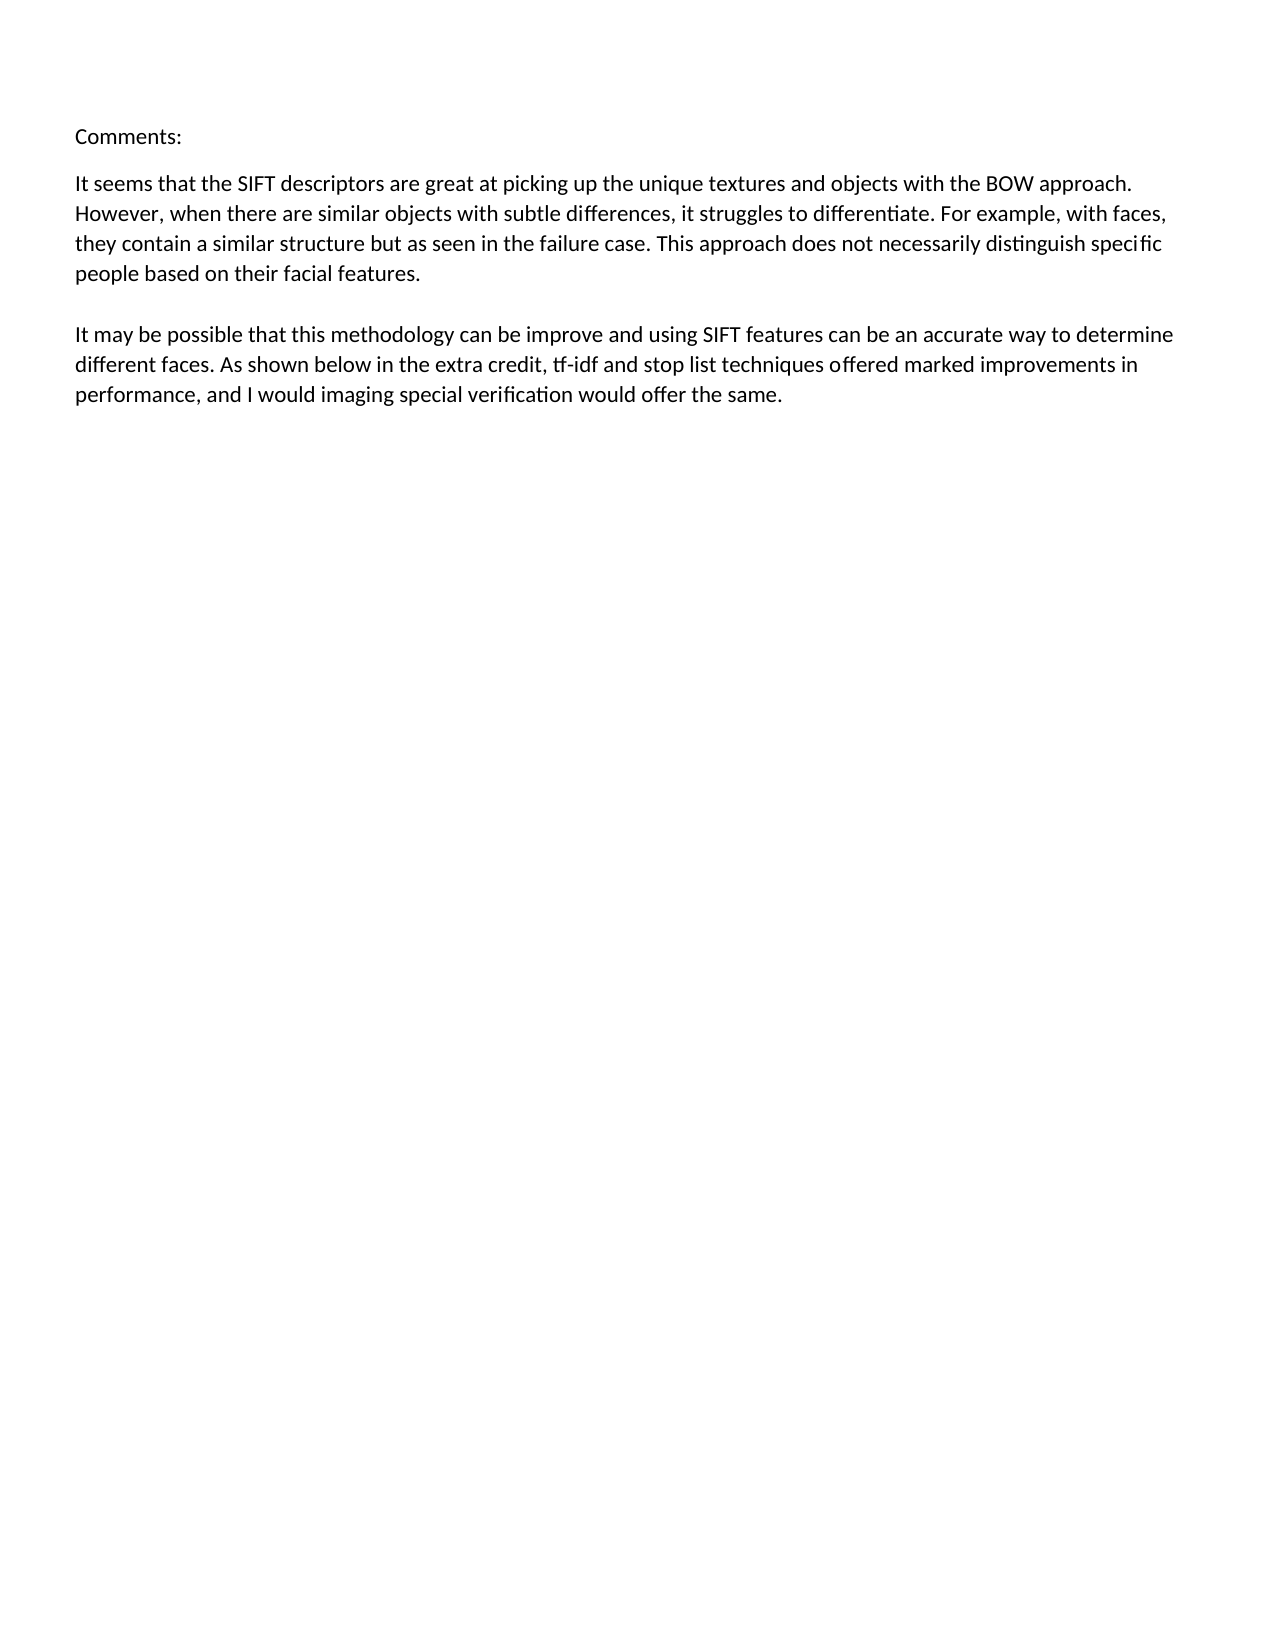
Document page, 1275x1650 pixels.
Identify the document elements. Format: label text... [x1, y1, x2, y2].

text Comments: [75, 122, 1200, 150]
text It seems that the SIFT descriptors are great at picking up the unique textures and objects with the BOW approach. However, when there are similar objects with subtle differences, it struggles to differentiate. For example, with faces, they contain a similar structure but as seen in the failure case. This approach does not necessarily distinguish specific people based on their facial features. It may be possible that this methodology can be improve and using SIFT features can be an accurate way to determine different faces. As shown below in the extra credit, tf-idf and stop list techniques offered marked improvements in performance, and I would imaging special verification would offer the same. [75, 169, 1200, 408]
